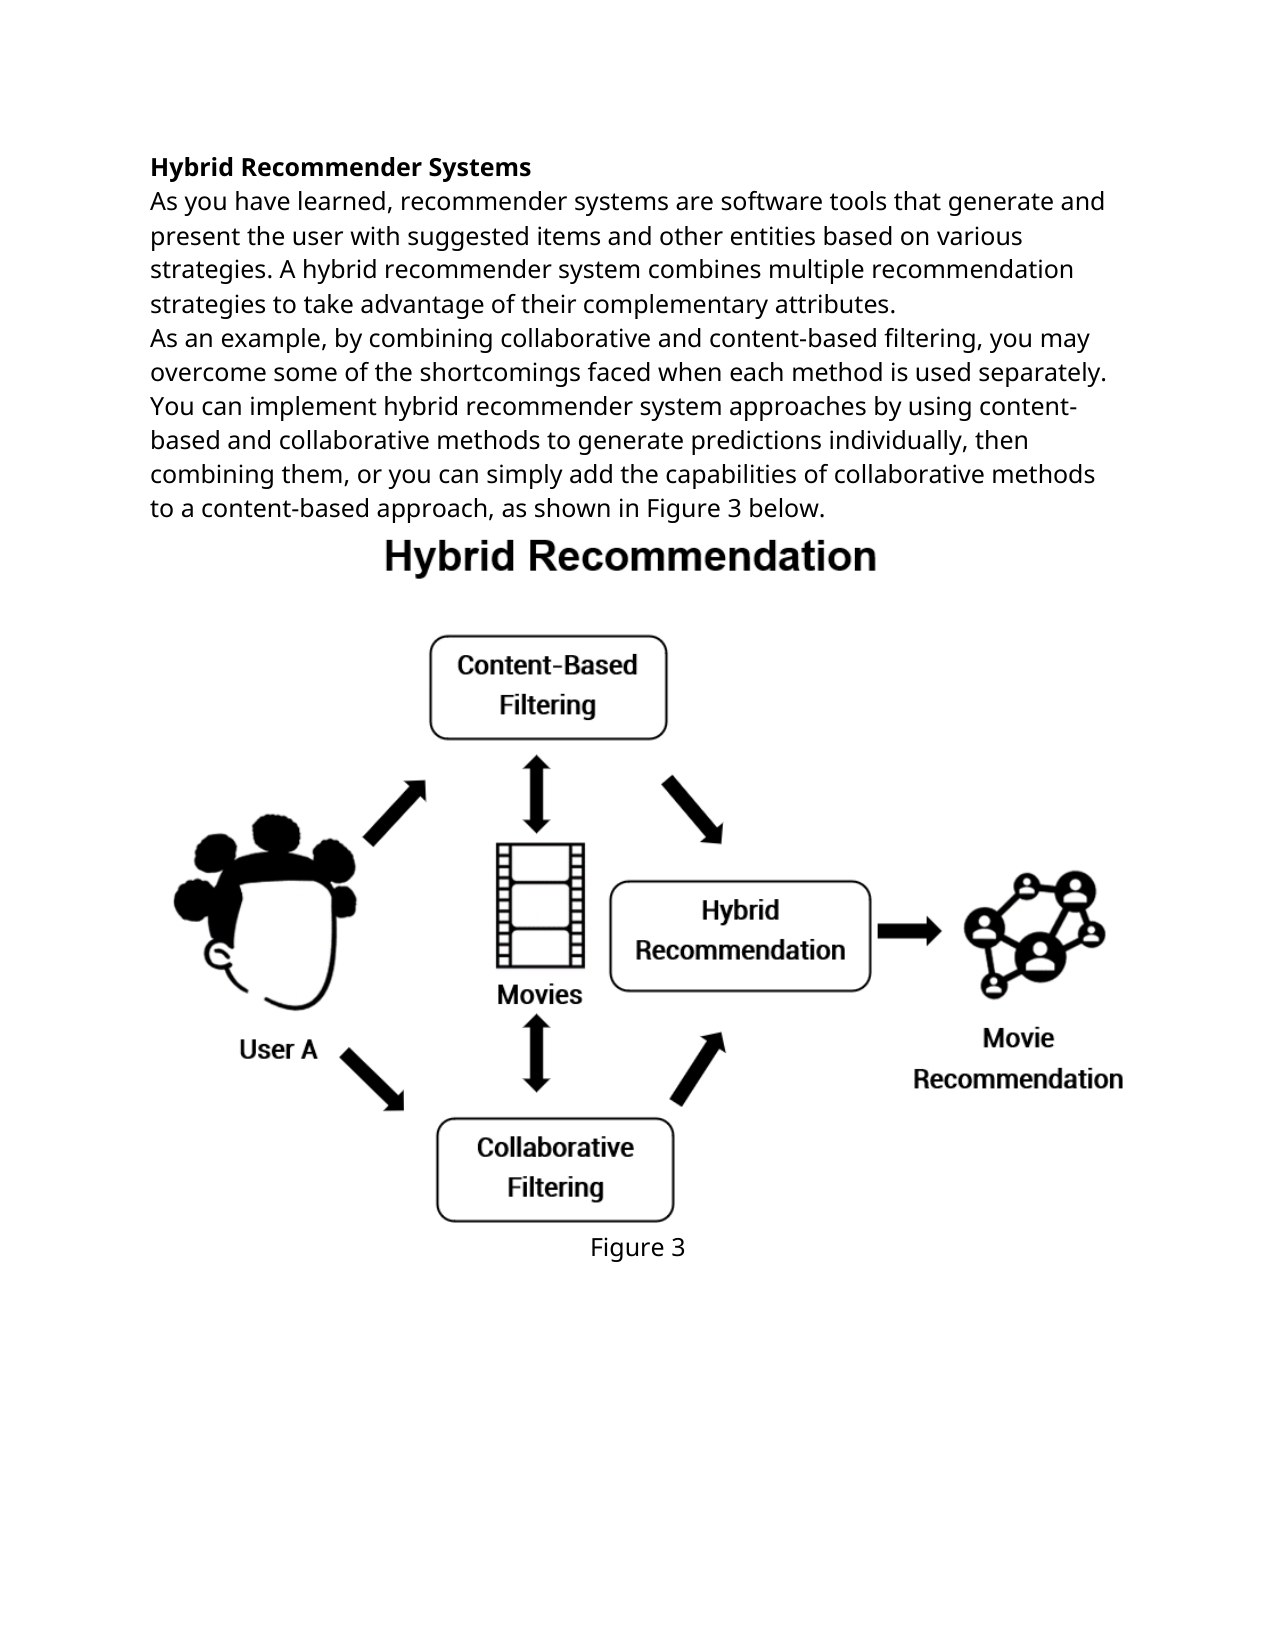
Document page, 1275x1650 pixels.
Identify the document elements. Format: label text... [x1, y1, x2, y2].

text As an example, by combining collaborative and content-based filtering, you may overcome some of the shortcomings faced when each method is used separately. You can implement hybrid recommender system approaches by using content-based and collaborative methods to generate predictions individually, then combining them, or you can simply add the capabilities of collaborative methods to a content-based approach, as shown in Figure 3 below. [150, 320, 1125, 524]
text Hybrid Recommender Systems [150, 150, 1125, 184]
text As you have learned, recommender systems are software tools that generate and present the user with suggested items and other entities based on various strategies. A hybrid recommender system combines multiple recommendation strategies to take advantage of their complementary attributes. [150, 184, 1125, 320]
picture [150, 524, 1125, 1231]
text Figure 3 [150, 1231, 1125, 1264]
